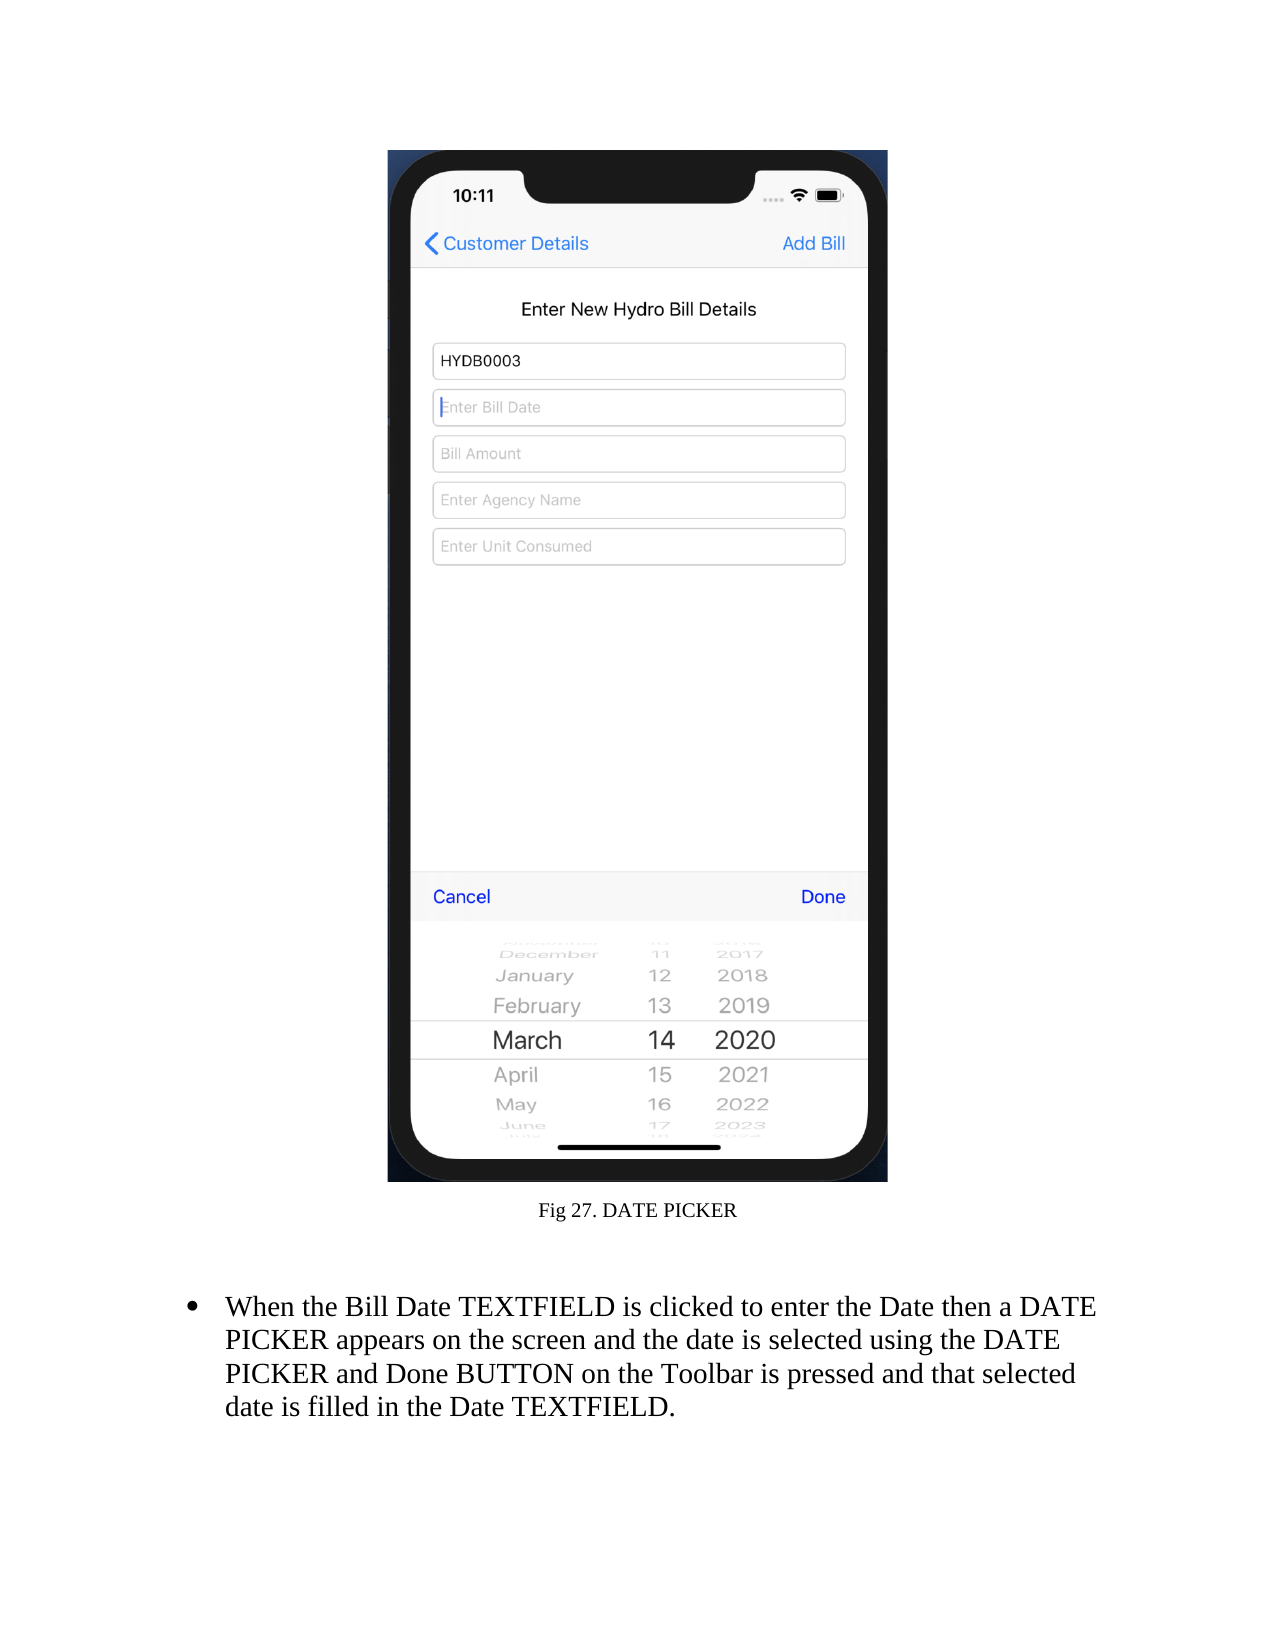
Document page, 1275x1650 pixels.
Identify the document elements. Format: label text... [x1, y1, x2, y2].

picture [387, 150, 888, 1182]
list When the Bill Date TEXTFIELD is clicked to enter the Date then a DATE PICKER appears on the screen and the date is selected using the DATE PICKER and Done BUTTON on the Toolbar is pressed and that selected date is filled in the Date TEXTFIELD. [187, 1289, 1125, 1423]
text Fig 27. DATE PICKER [150, 1198, 1125, 1222]
